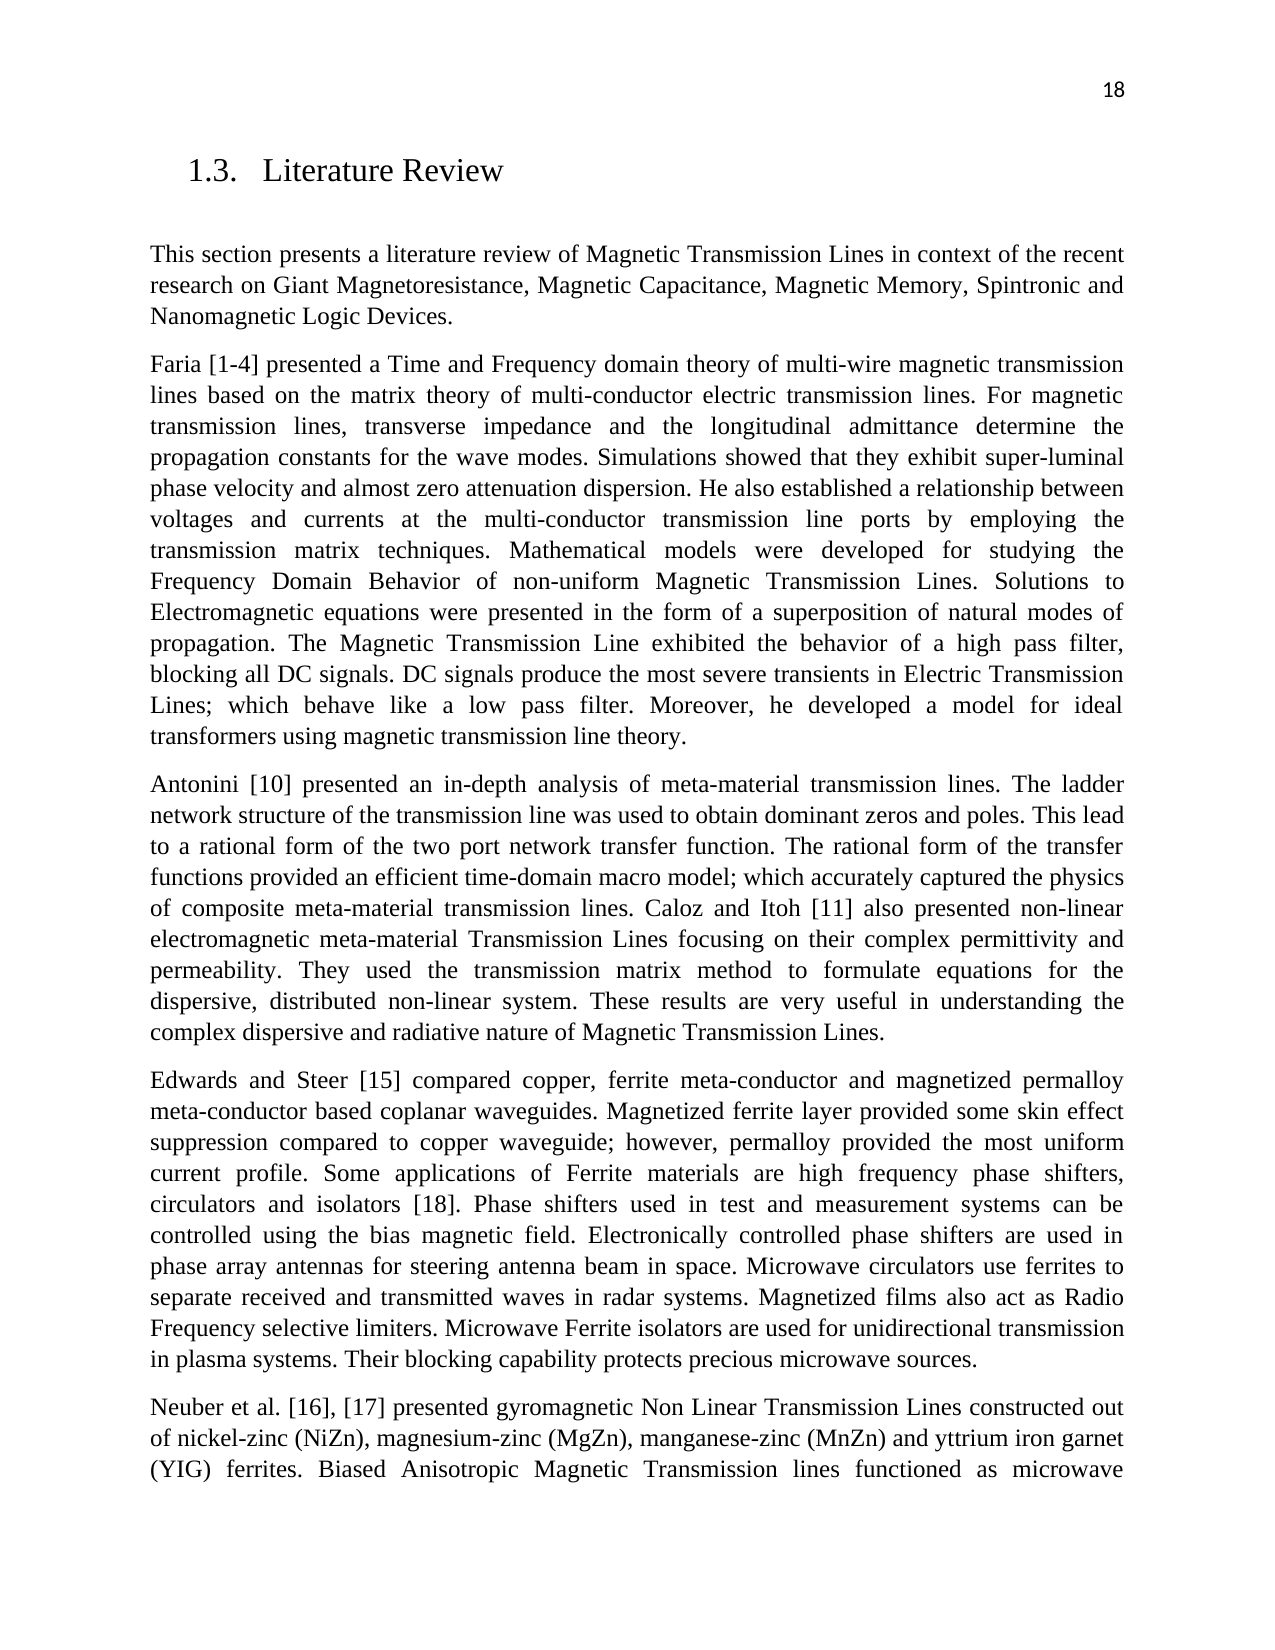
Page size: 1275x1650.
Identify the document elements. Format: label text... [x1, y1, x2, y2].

text Antonini [10] presented an in-depth analysis of meta-material transmission lines. The ladder network structure of the transmission line was used to obtain dominant zeros and poles. This lead to a rational form of the two port network transfer function. The rational form of the transfer functions provided an efficient time-domain macro model; which accurately captured the physics of composite meta-material transmission lines. Caloz and Itoh [11] also presented non-linear electromagnetic meta-material Transmission Lines focusing on their complex permittivity and permeability. They used the transmission matrix method to formulate equations for the dispersive, distributed non-linear system. These results are very useful in understanding the complex dispersive and radiative nature of Magnetic Transmission Lines. [150, 769, 1125, 1046]
subtitle Literature Review [187, 150, 1125, 188]
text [150, 1392, 1125, 1483]
text Faria [1-4] presented a Time and Frequency domain theory of multi-wire magnetic transmission lines based on the matrix theory of multi-conductor electric transmission lines. For magnetic transmission lines, transverse impedance and the longitudinal admittance determine the propagation constants for the wave modes. Simulations showed that they exhibit super-luminal phase velocity and almost zero attenuation dispersion. He also established a relationship between voltages and currents at the multi-conductor transmission line ports by employing the transmission matrix techniques. Mathematical models were developed for studying the Frequency Domain Behavior of non-uniform Magnetic Transmission Lines. Solutions to Electromagnetic equations were presented in the form of a superposition of natural modes of propagation. The Magnetic Transmission Line exhibited the behavior of a high pass filter, blocking all DC signals. DC signals produce the most severe transients in Electric Transmission Lines; which behave like a low pass filter. Moreover, he developed a model for ideal transformers using magnetic transmission line theory. [150, 349, 1125, 750]
text This section presents a literature review of Magnetic Transmission Lines in context of the recent research on Giant Magnetoresistance, Magnetic Capacitance, Magnetic Memory, Spintronic and Nanomagnetic Logic Devices. [150, 239, 1125, 330]
text Edwards and Steer [15] compared copper, ferrite meta-conductor and magnetized permalloy meta-conductor based coplanar waveguides. Magnetized ferrite layer provided some skin effect suppression compared to copper waveguide; however, permalloy provided the most uniform current profile. Some applications of Ferrite materials are high frequency phase shifters, circulators and isolators [18]. Phase shifters used in test and measurement systems can be controlled using the bias magnetic field. Electronically controlled phase shifters are used in phase array antennas for steering antenna beam in space. Microwave circulators use ferrites to separate received and transmitted waves in radar systems. Magnetized films also act as Radio Frequency selective limiters. Microwave Ferrite isolators are used for unidirectional transmission in plasma systems. Their blocking capability protects precious microwave sources. [150, 1065, 1125, 1373]
